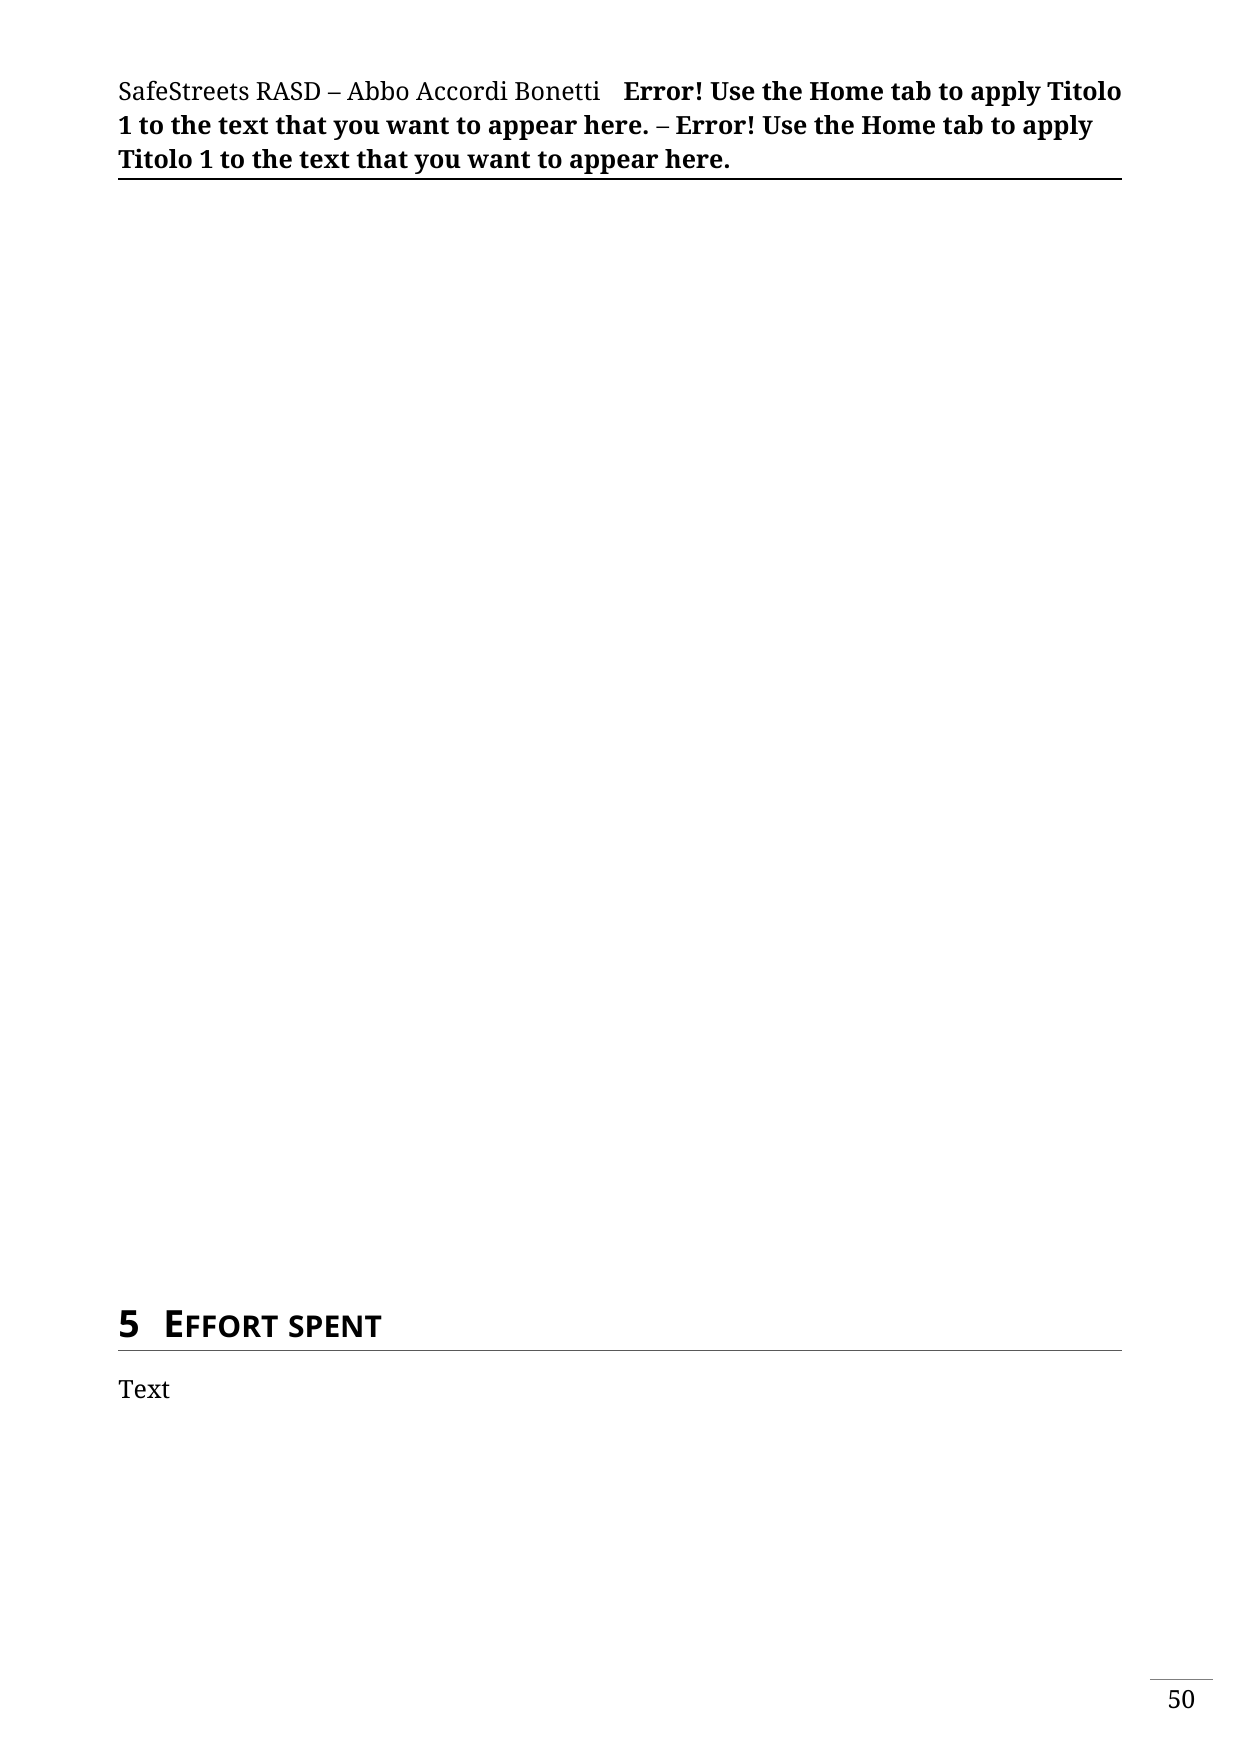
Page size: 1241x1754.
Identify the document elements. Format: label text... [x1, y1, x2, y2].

text Text [118, 1372, 1122, 1406]
subtitle Effort spent [118, 1297, 1122, 1350]
